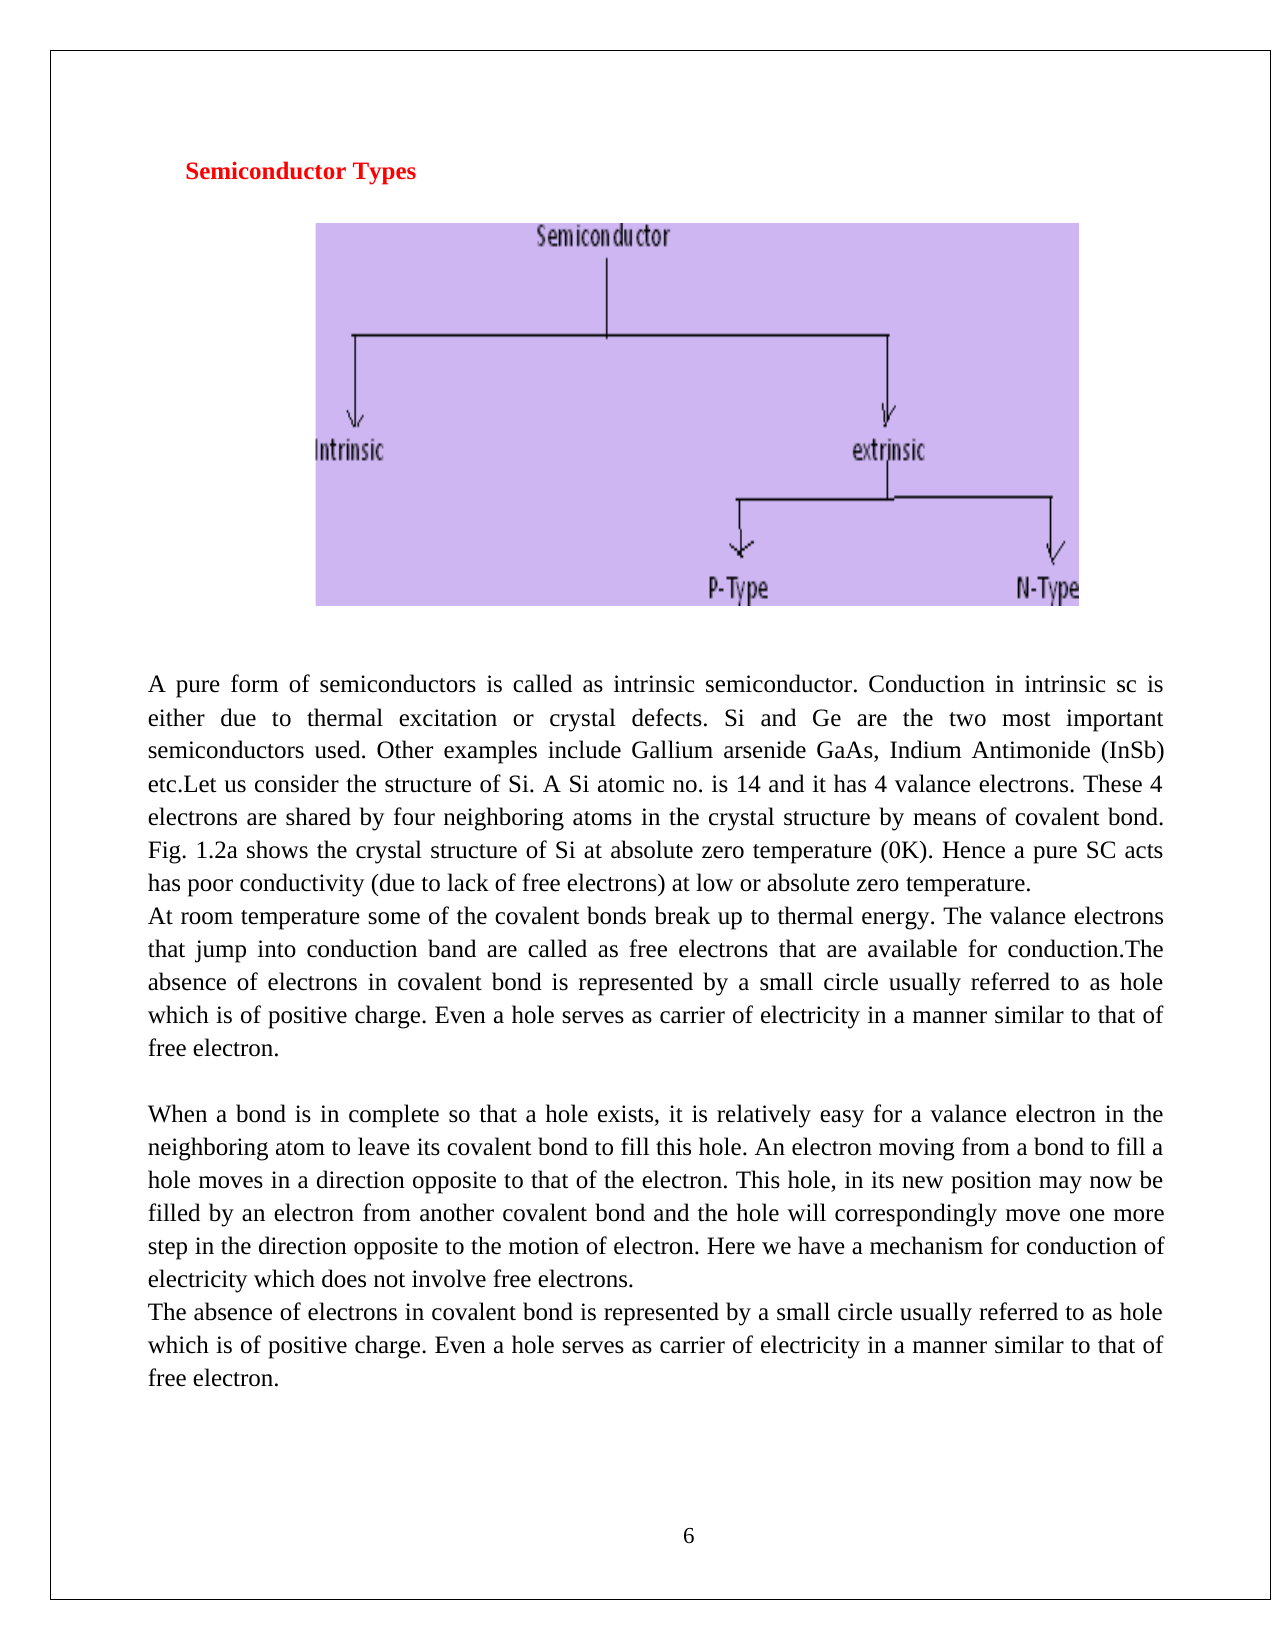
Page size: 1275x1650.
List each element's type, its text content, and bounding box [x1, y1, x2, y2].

text A pure form of semiconductors is called as intrinsic semiconductor. Conduction in intrinsic sc is either due to thermal excitation or crystal defects. Si and Ge are the two most important semiconductors used. Other examples include Gallium arsenide GaAs, Indium Antimonide (InSb) etc.Let us consider the structure of Si. A Si atomic no. is 14 and it has 4 valance electrons. These 4 electrons are shared by four neighboring atoms in the crystal structure by means of covalent bond. Fig. 1.2a shows the crystal structure of Si at absolute zero temperature (0K). Hence a pure SC acts has poor conductivity (due to lack of free electrons) at low or absolute zero temperature. [148, 669, 1166, 896]
subtitle Semiconductor Types [185, 156, 1270, 185]
text When a bond is in complete so that a hole exists, it is relatively easy for a valance electron in the neighboring atom to leave its covalent bond to fill this hole. An electron moving from a bond to fill a hole moves in a direction opposite to that of the electron. This hole, in its new position may now be filled by an electron from another covalent bond and the hole will correspondingly move one more step in the direction opposite to the motion of electron. Here we have a mechanism for conduction of electricity which does not involve free electrons. [148, 1099, 1166, 1293]
text The absence of electrons in covalent bond is represented by a small circle usually referred to as hole which is of positive charge. Even a hole serves as carrier of electricity in a manner similar to that of free electron. [148, 1297, 1165, 1392]
text At room temperature some of the covalent bonds break up to thermal energy. The valance electrons that jump into conduction band are called as free electrons that are available for conduction.The absence of electrons in covalent bond is represented by a small circle usually referred to as hole which is of positive charge. Even a hole serves as carrier of electricity in a manner similar to that of free electron. [148, 901, 1166, 1062]
picture [315, 223, 1079, 606]
